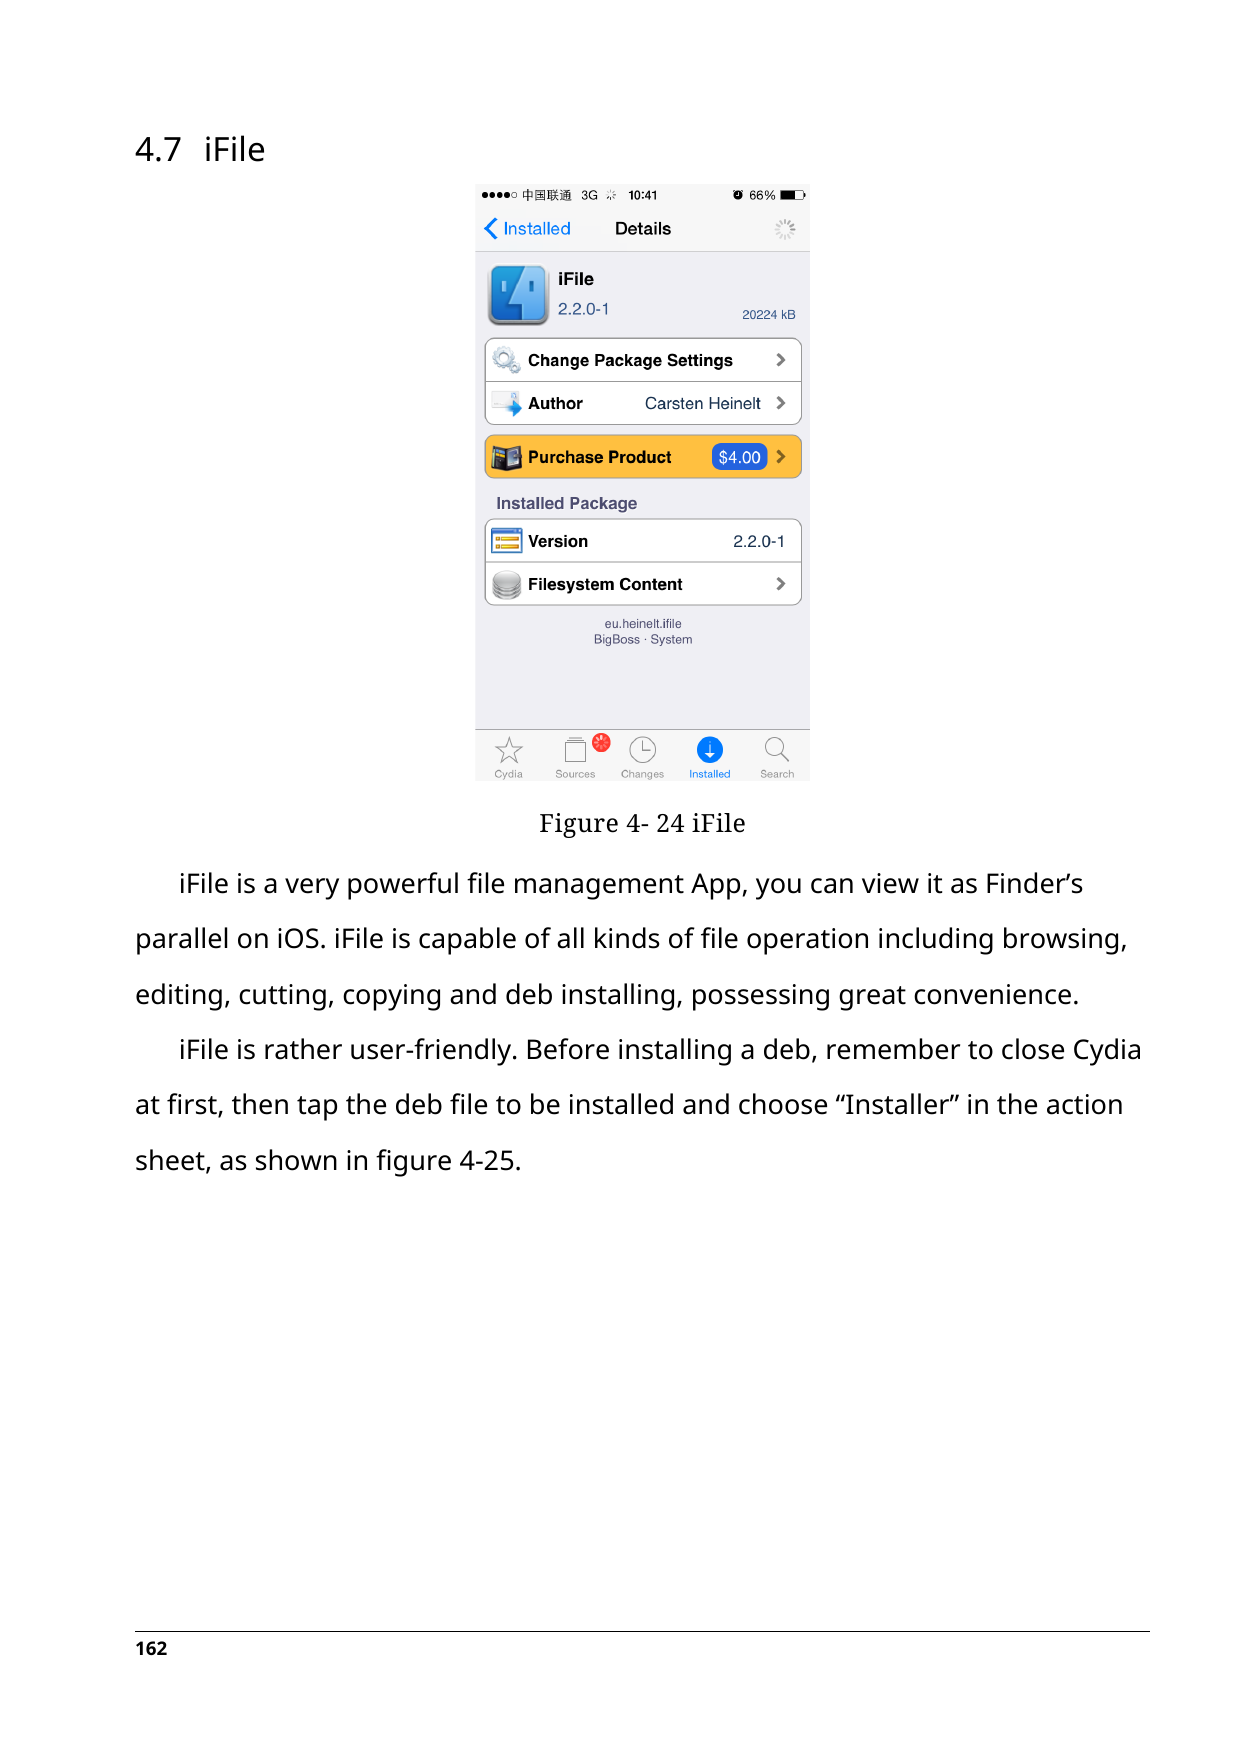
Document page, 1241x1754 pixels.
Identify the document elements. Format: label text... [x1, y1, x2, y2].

text iFile is rather user-friendly. Before installing a deb, remember to close Cydia at first, then tap the deb file to be installed and choose “Installer” in the action sheet, as shown in figure 4-25. [135, 1031, 1150, 1178]
text iFile is a very powerful file management App, you can view it as Finder’s parallel on iOS. iFile is capable of all kinds of file operation including browsing, editing, cutting, copying and deb installing, possessing great convenience. [135, 864, 1150, 1012]
text Figure 4- 24 iFile [135, 806, 1150, 839]
picture [475, 184, 810, 781]
subtitle iFile [135, 126, 1150, 172]
